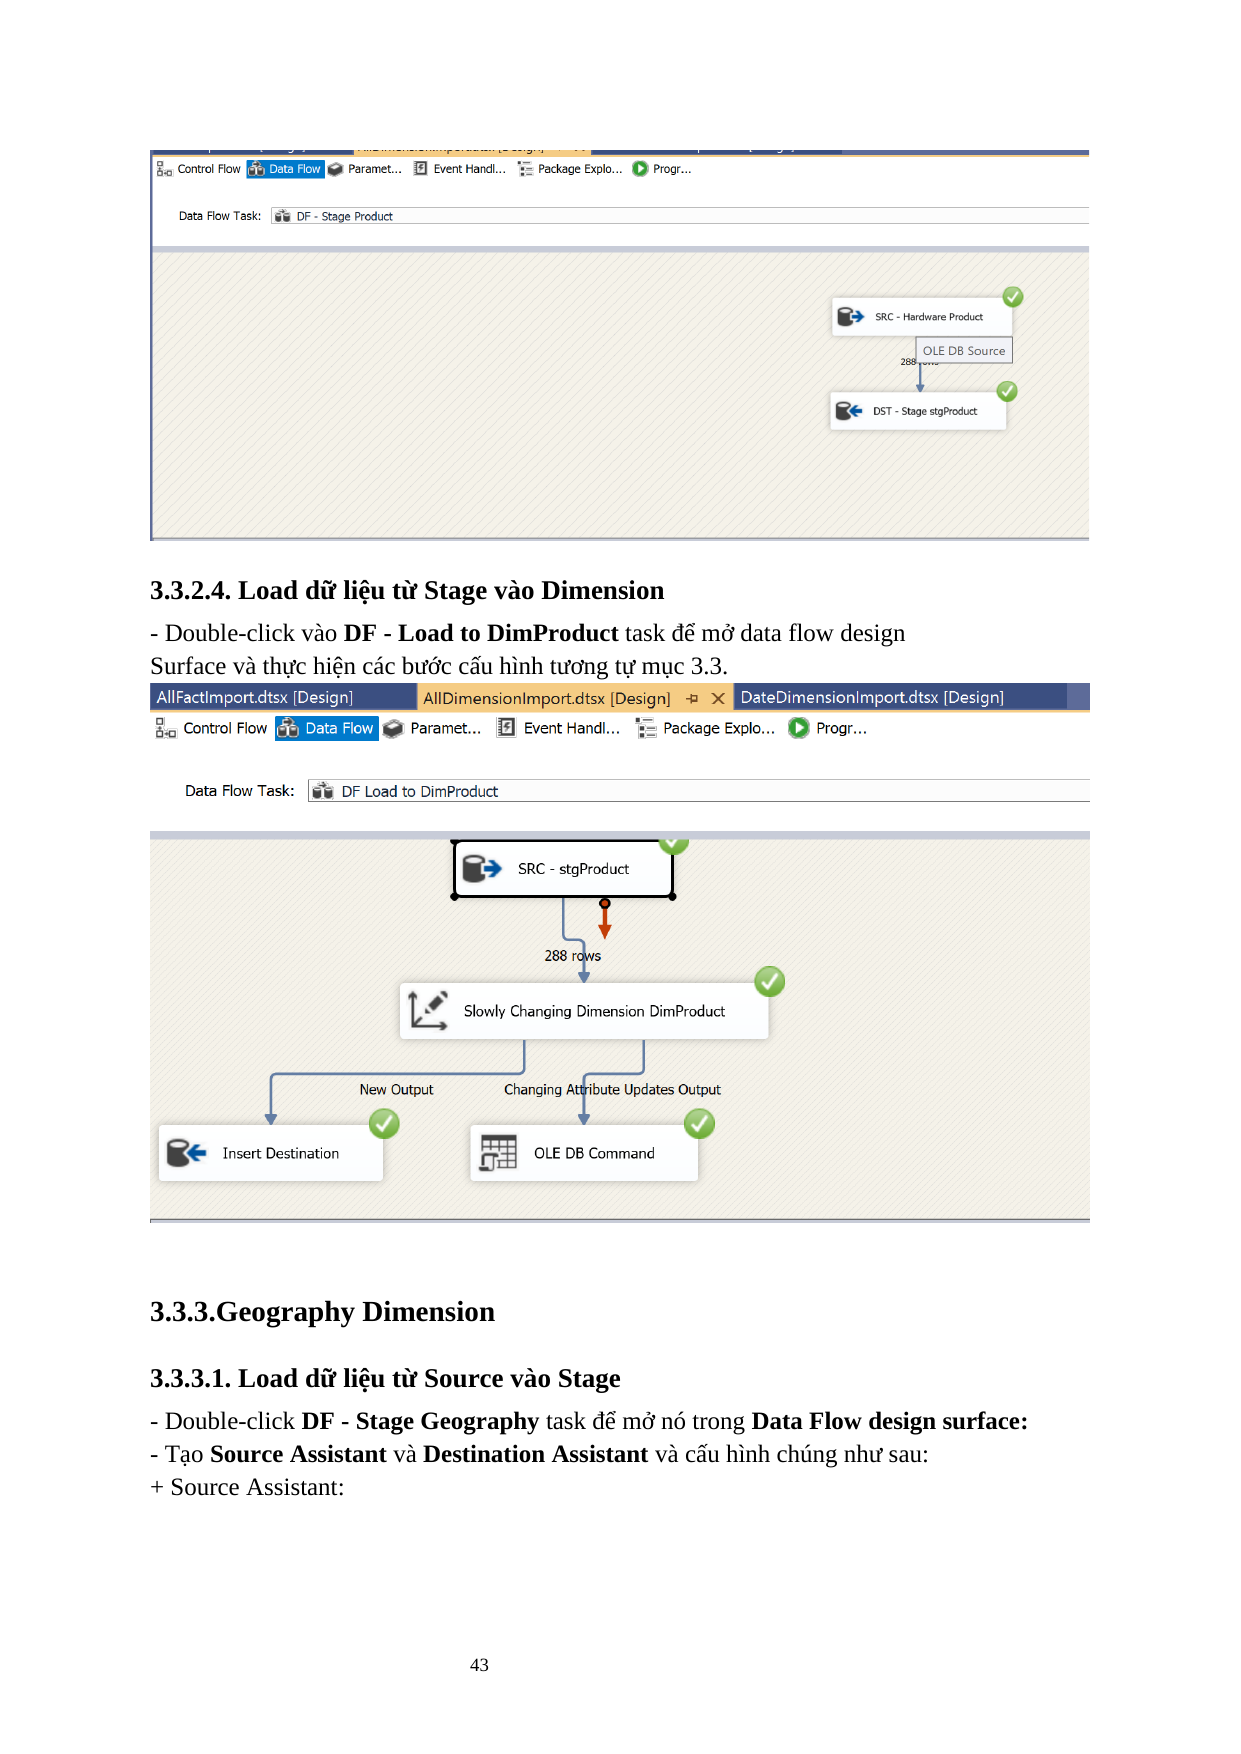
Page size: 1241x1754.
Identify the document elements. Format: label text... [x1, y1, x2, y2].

picture [150, 683, 1090, 1223]
text - Double-click vào DF - Load to DimProduct task để mở data flow design [150, 618, 1090, 647]
text - Tạo Source Assistant và Destination Assistant và cấu hình chúng như sau: [150, 1439, 1090, 1468]
text Surface và thực hiện các bước cấu hình tương tự mục 3.3. [150, 651, 1090, 679]
text - Double-click DF - Stage Geography task để mở nó trong Data Flow design surface: [150, 1406, 1090, 1435]
text + Source Assistant: [150, 1472, 1090, 1501]
subtitle 3.3.2.4. Load dữ liệu từ Stage vào Dimension [150, 574, 1090, 606]
picture [150, 150, 1090, 541]
subtitle 3.3.3.1. Load dữ liệu từ Source vào Stage [150, 1362, 1090, 1393]
subtitle 3.3.3.Geography Dimension [150, 1294, 1090, 1328]
